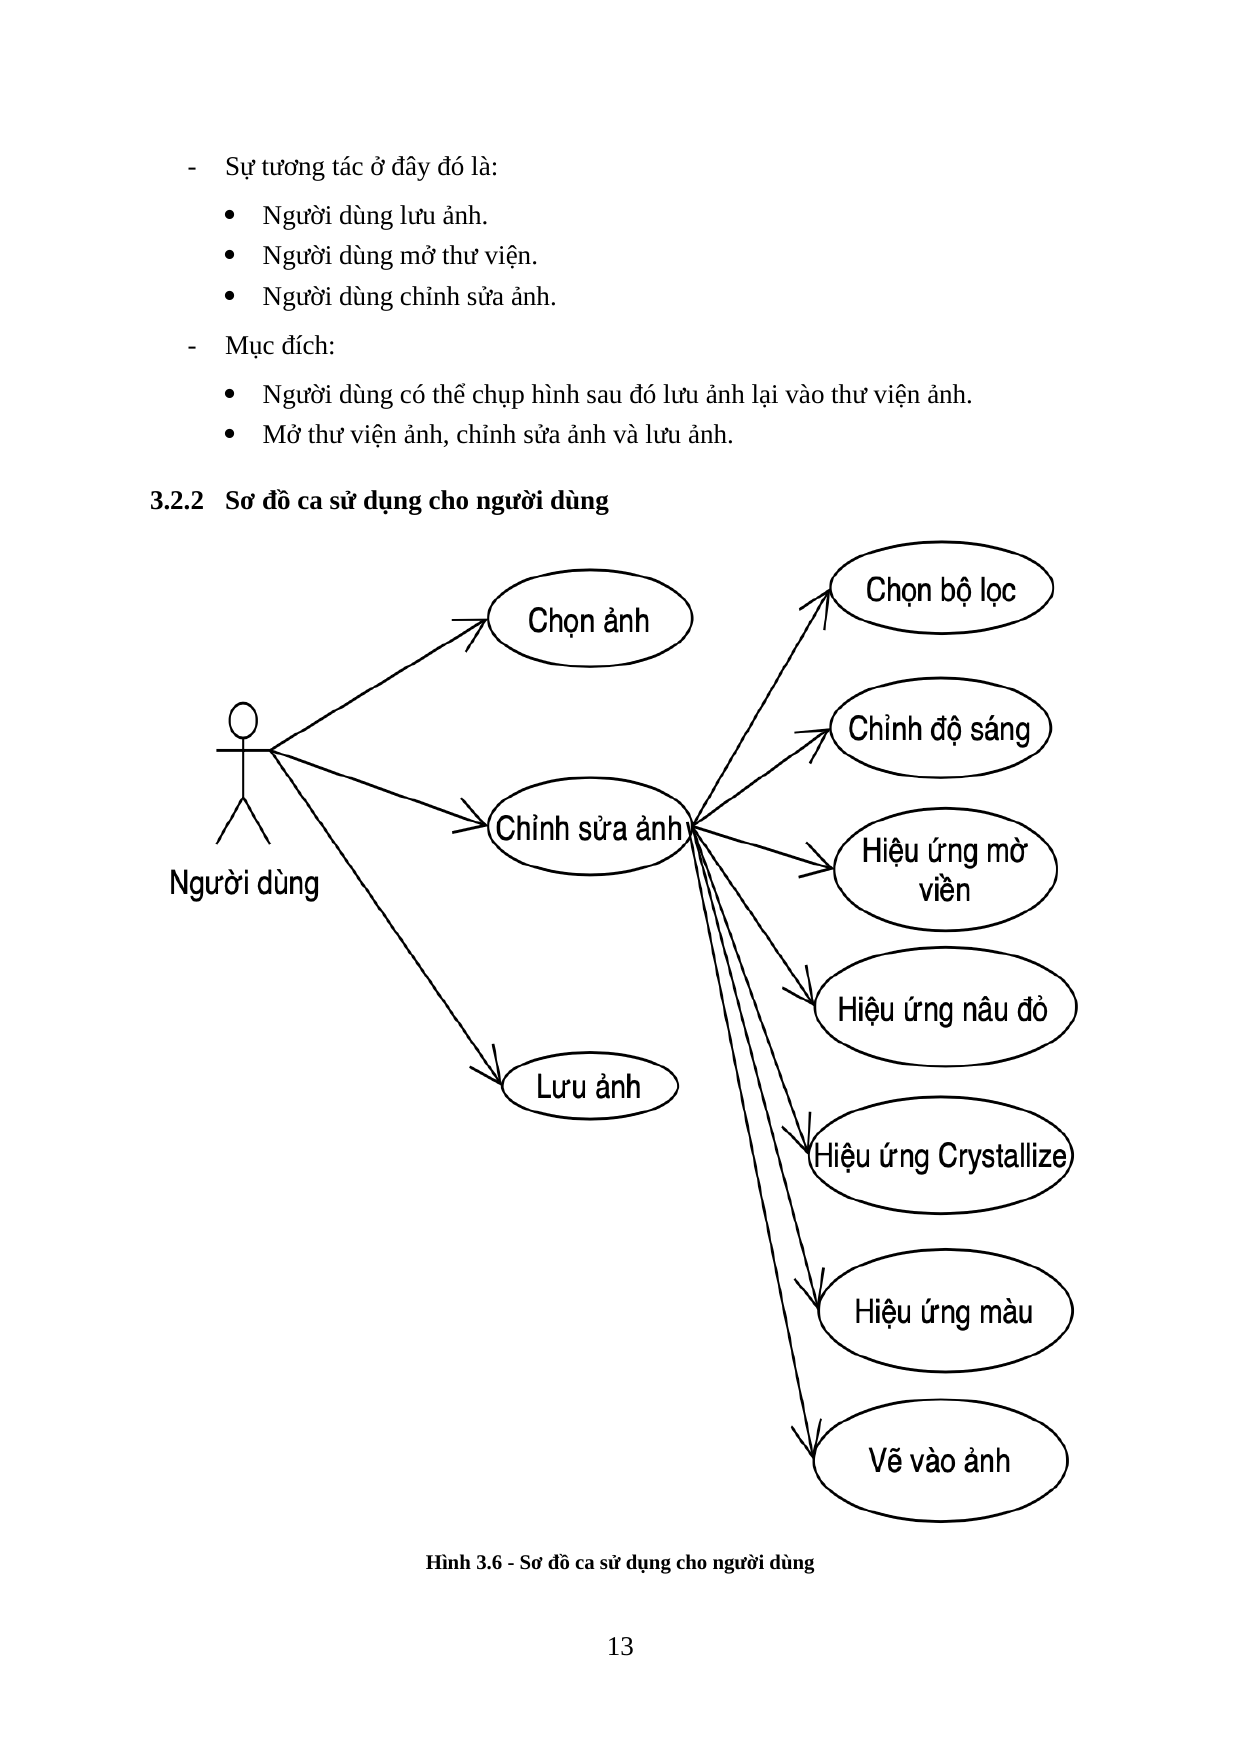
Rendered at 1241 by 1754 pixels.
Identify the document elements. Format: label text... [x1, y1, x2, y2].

picture [150, 532, 1091, 1533]
list Người dùng chỉnh sửa ảnh. [225, 280, 1090, 311]
list Người dùng mở thư viện. [225, 239, 1090, 271]
list Người dùng lưu ảnh. [225, 199, 1090, 230]
subtitle Sơ đồ ca sử dụng cho người dùng [150, 484, 1090, 515]
list Sự tương tác ở đây đó là: [187, 150, 1090, 181]
list Mục đích: [187, 329, 1090, 360]
list Mở thư viện ảnh, chỉnh sửa ảnh và lưu ảnh. [225, 418, 1090, 449]
list Người dùng có thể chụp hình sau đó lưu ảnh lại vào thư viện ảnh. [225, 378, 1090, 409]
